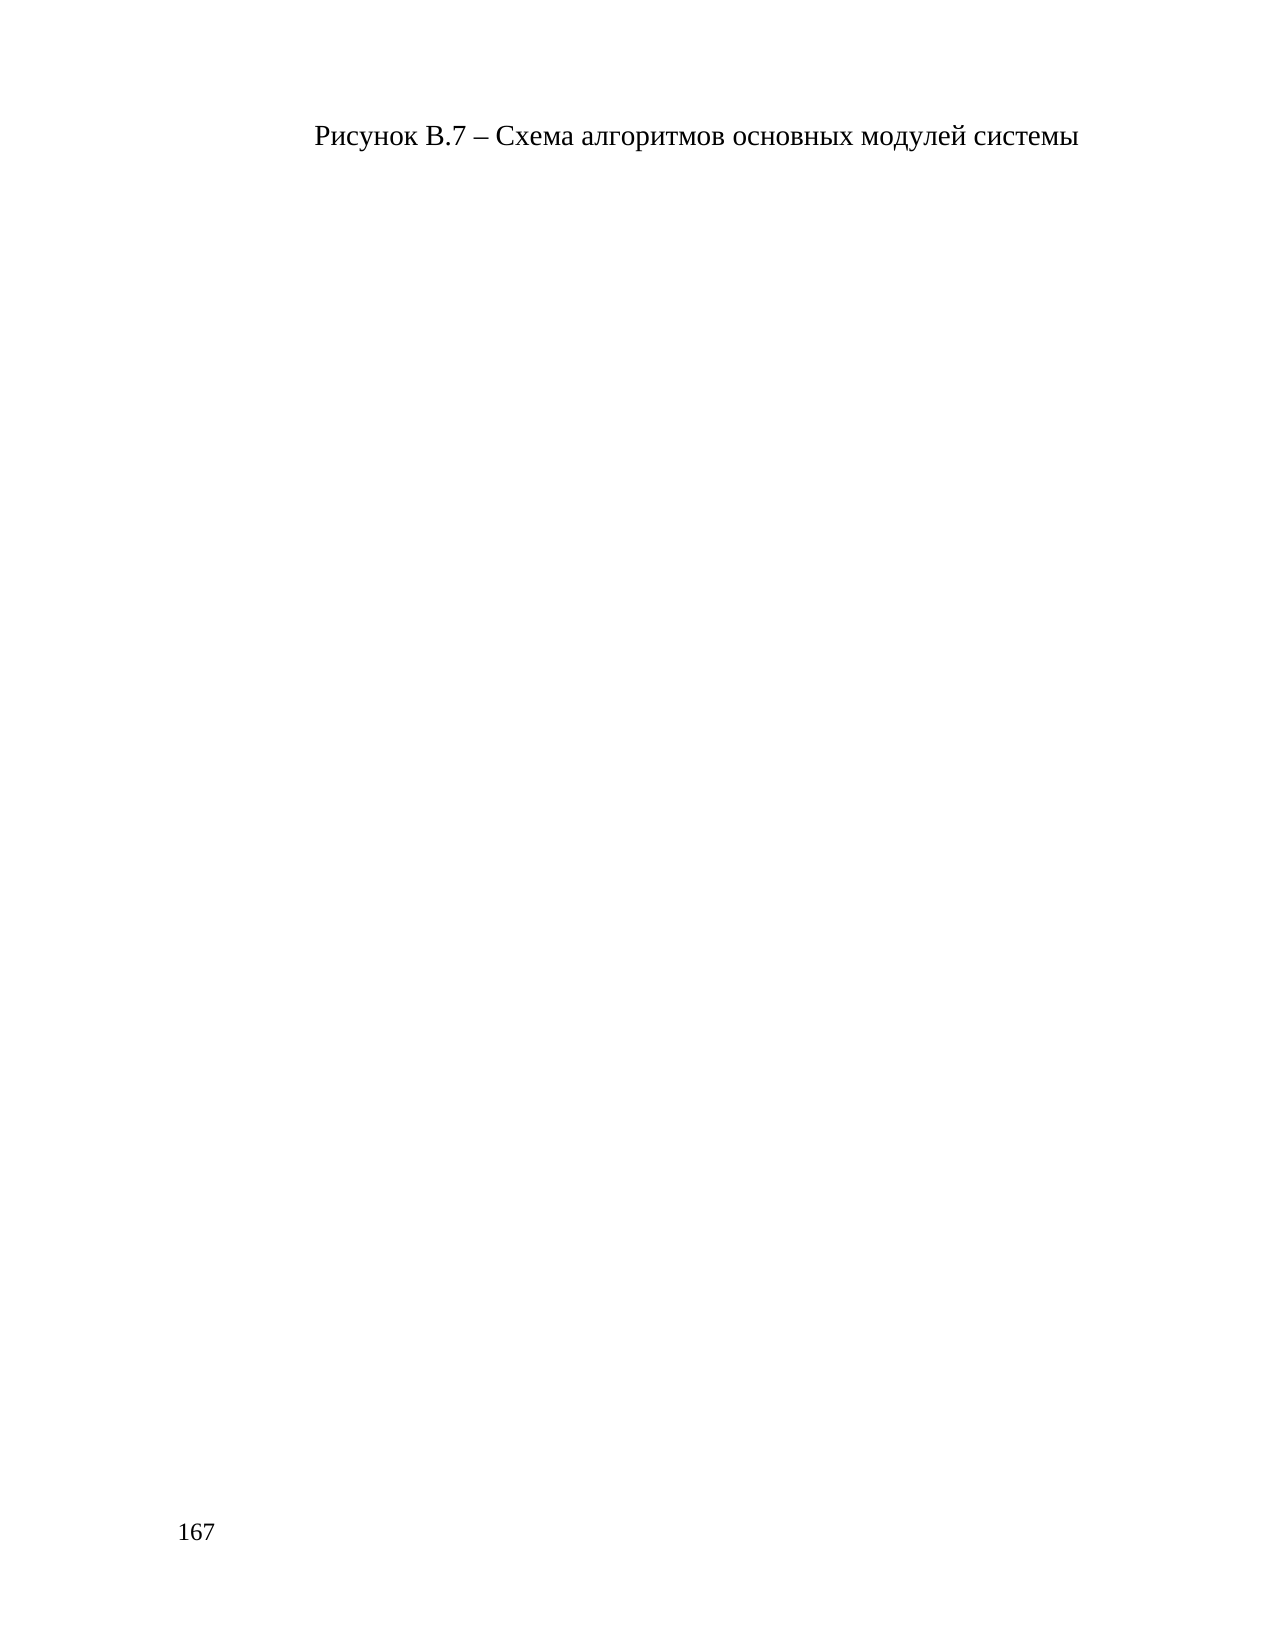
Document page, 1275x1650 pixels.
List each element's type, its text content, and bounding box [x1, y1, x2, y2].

text Рисунок В.7 – Схема алгоритмов основных модулей системы [177, 118, 1216, 152]
